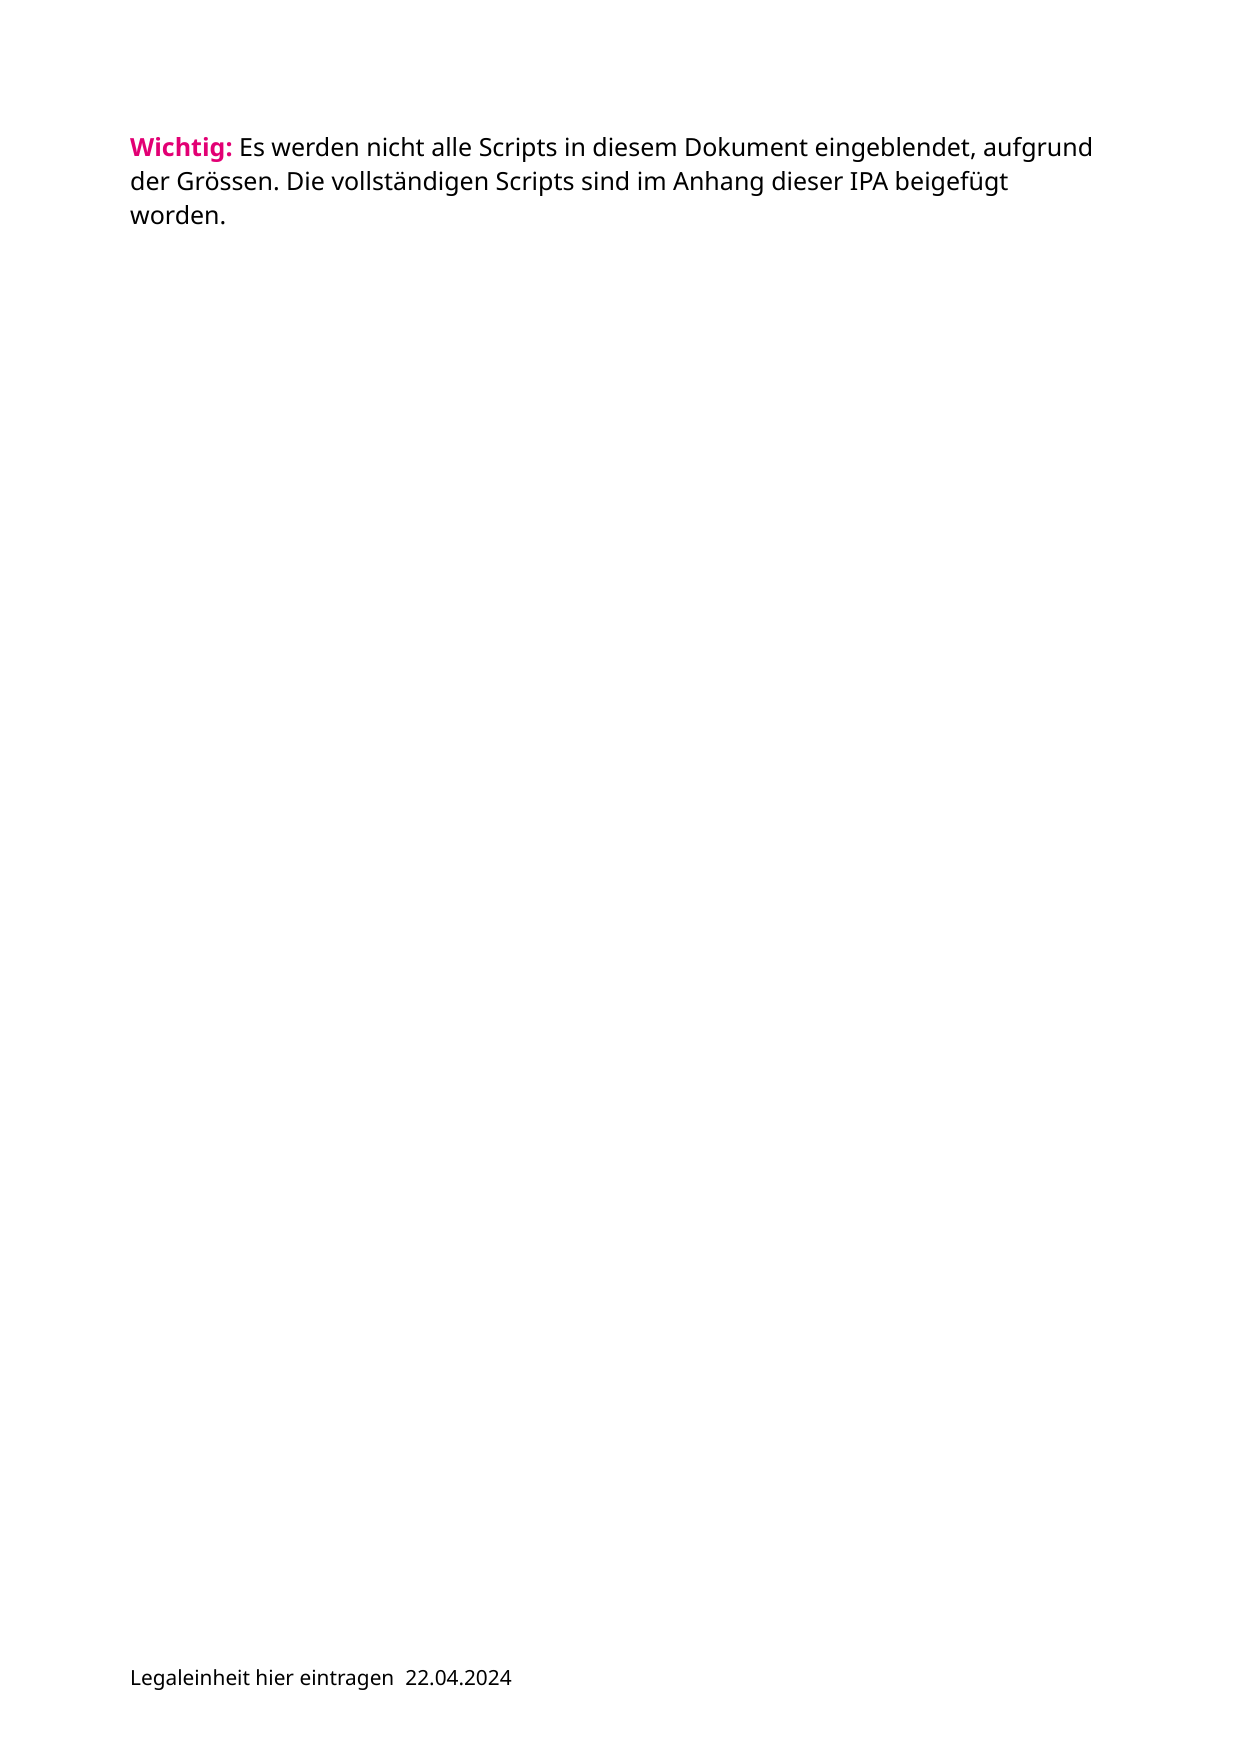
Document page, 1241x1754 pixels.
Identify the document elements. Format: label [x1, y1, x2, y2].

text [130, 130, 1110, 232]
